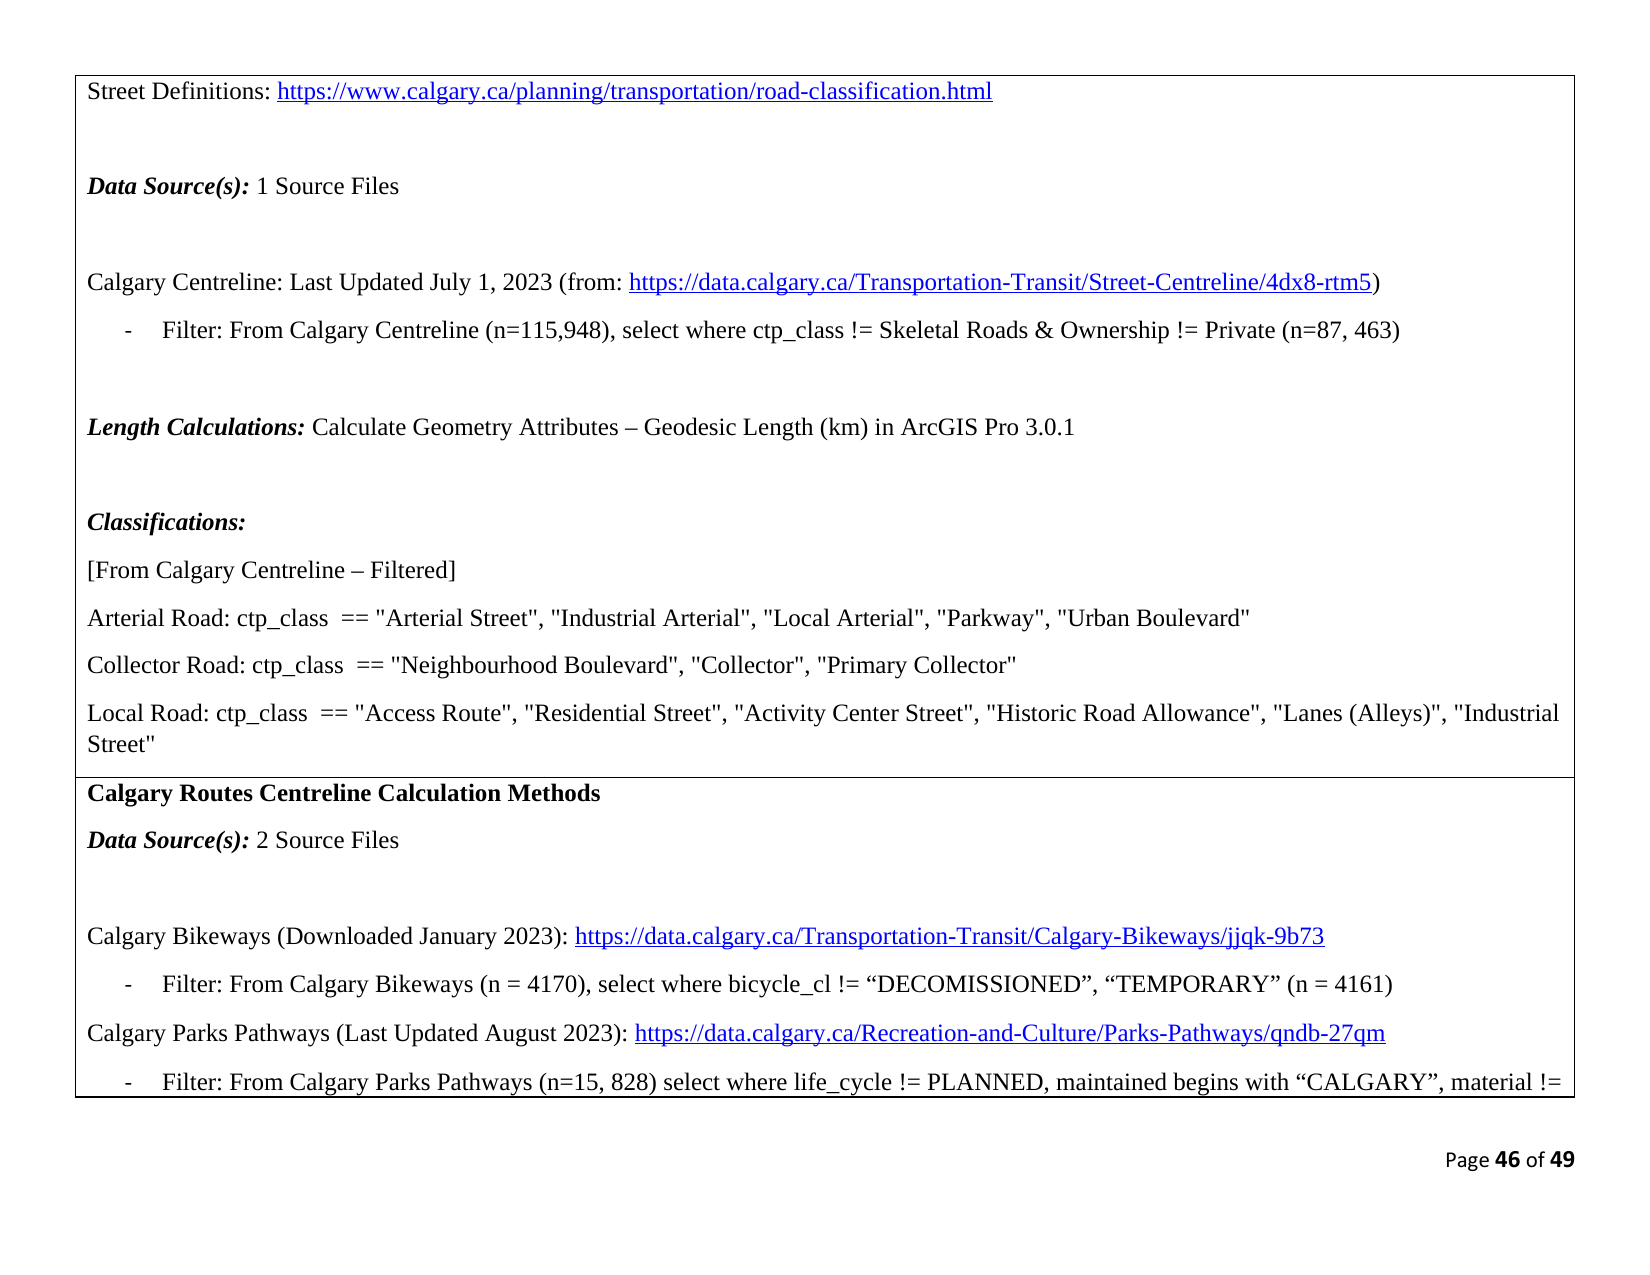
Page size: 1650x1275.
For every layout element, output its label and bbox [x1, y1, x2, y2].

table_cell [76, 76, 1574, 777]
table_cell [76, 778, 1574, 1096]
